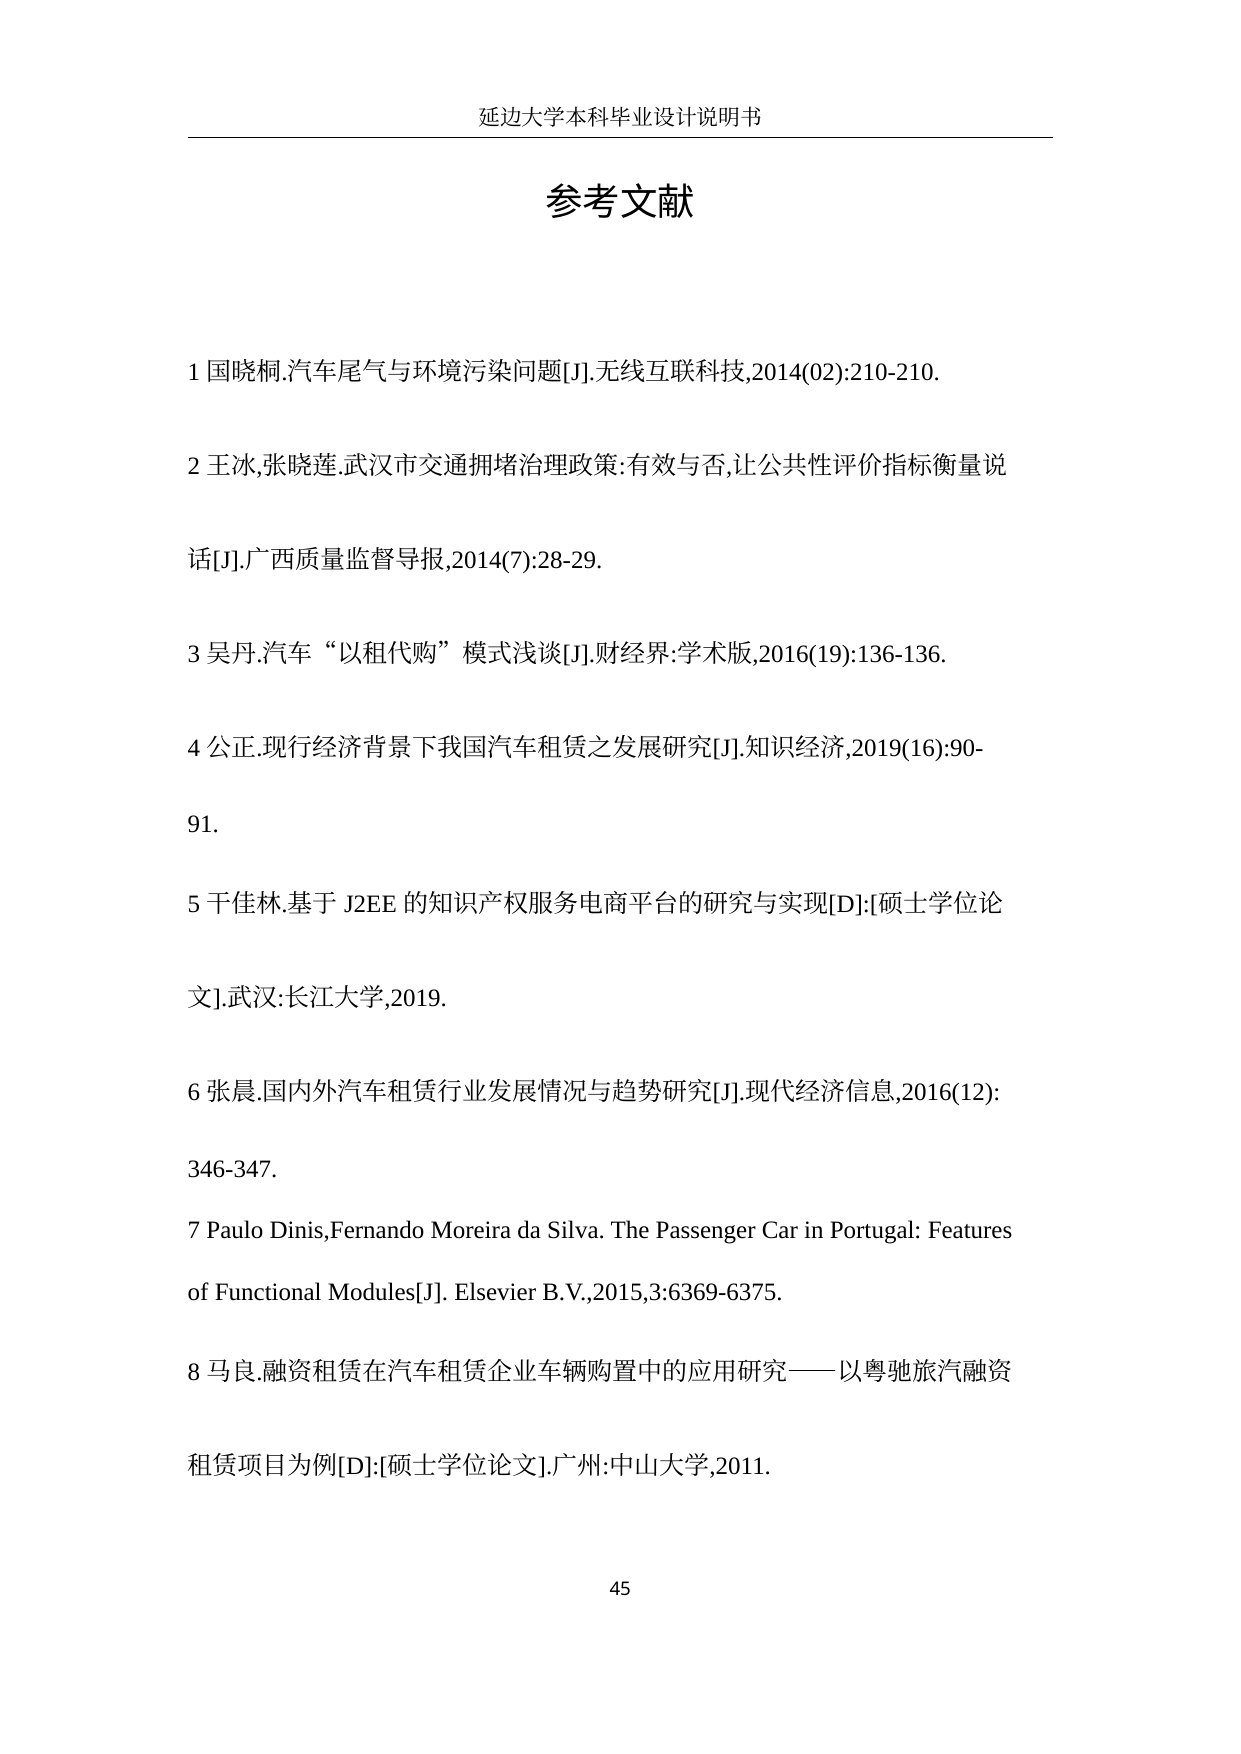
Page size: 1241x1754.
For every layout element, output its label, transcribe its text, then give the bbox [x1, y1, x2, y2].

text 8 马良.融资租赁在汽车租赁企业车辆购置中的应用研究——以粤驰旅汽融资 [187, 1337, 1053, 1402]
text 6 张晨.国内外汽车租赁行业发展情况与趋势研究[J].现代经济信息,2016(12): [187, 1058, 1053, 1123]
subtitle 参考文献 [187, 166, 1053, 231]
text 租赁项目为例[D]:[硕士学位论文].广州:中山大学,2011. [187, 1431, 1053, 1496]
text 346-347. [187, 1152, 1053, 1184]
text 91. [187, 808, 1053, 840]
text 7 Paulo Dinis,Fernando Moreira da Silva. The Passenger Car in Portugal: Features [187, 1213, 1053, 1246]
text 2 王冰,张晓莲.武汉市交通拥堵治理政策:有效与否,让公共性评价指标衡量说 [187, 431, 1053, 496]
text 1 国晓桐.汽车尾气与环境污染问题[J].无线互联科技,2014(02):210-210. [187, 337, 1053, 402]
text 3 吴丹.汽车“以租代购”模式浅谈[J].财经界:学术版,2016(19):136-136. [187, 619, 1053, 684]
text of Functional Modules[J]. Elsevier B.V.,2015,3:6369-6375. [187, 1275, 1053, 1308]
text 4 公正.现行经济背景下我国汽车租赁之发展研究[J].知识经济,2019(16):90- [187, 713, 1053, 778]
text 文].武汉:长江大学,2019. [187, 963, 1053, 1028]
text 5 干佳林.基于 J2EE 的知识产权服务电商平台的研究与实现[D]:[硕士学位论 [187, 869, 1053, 934]
text 话[J].广西质量监督导报,2014(7):28-29. [187, 525, 1053, 590]
